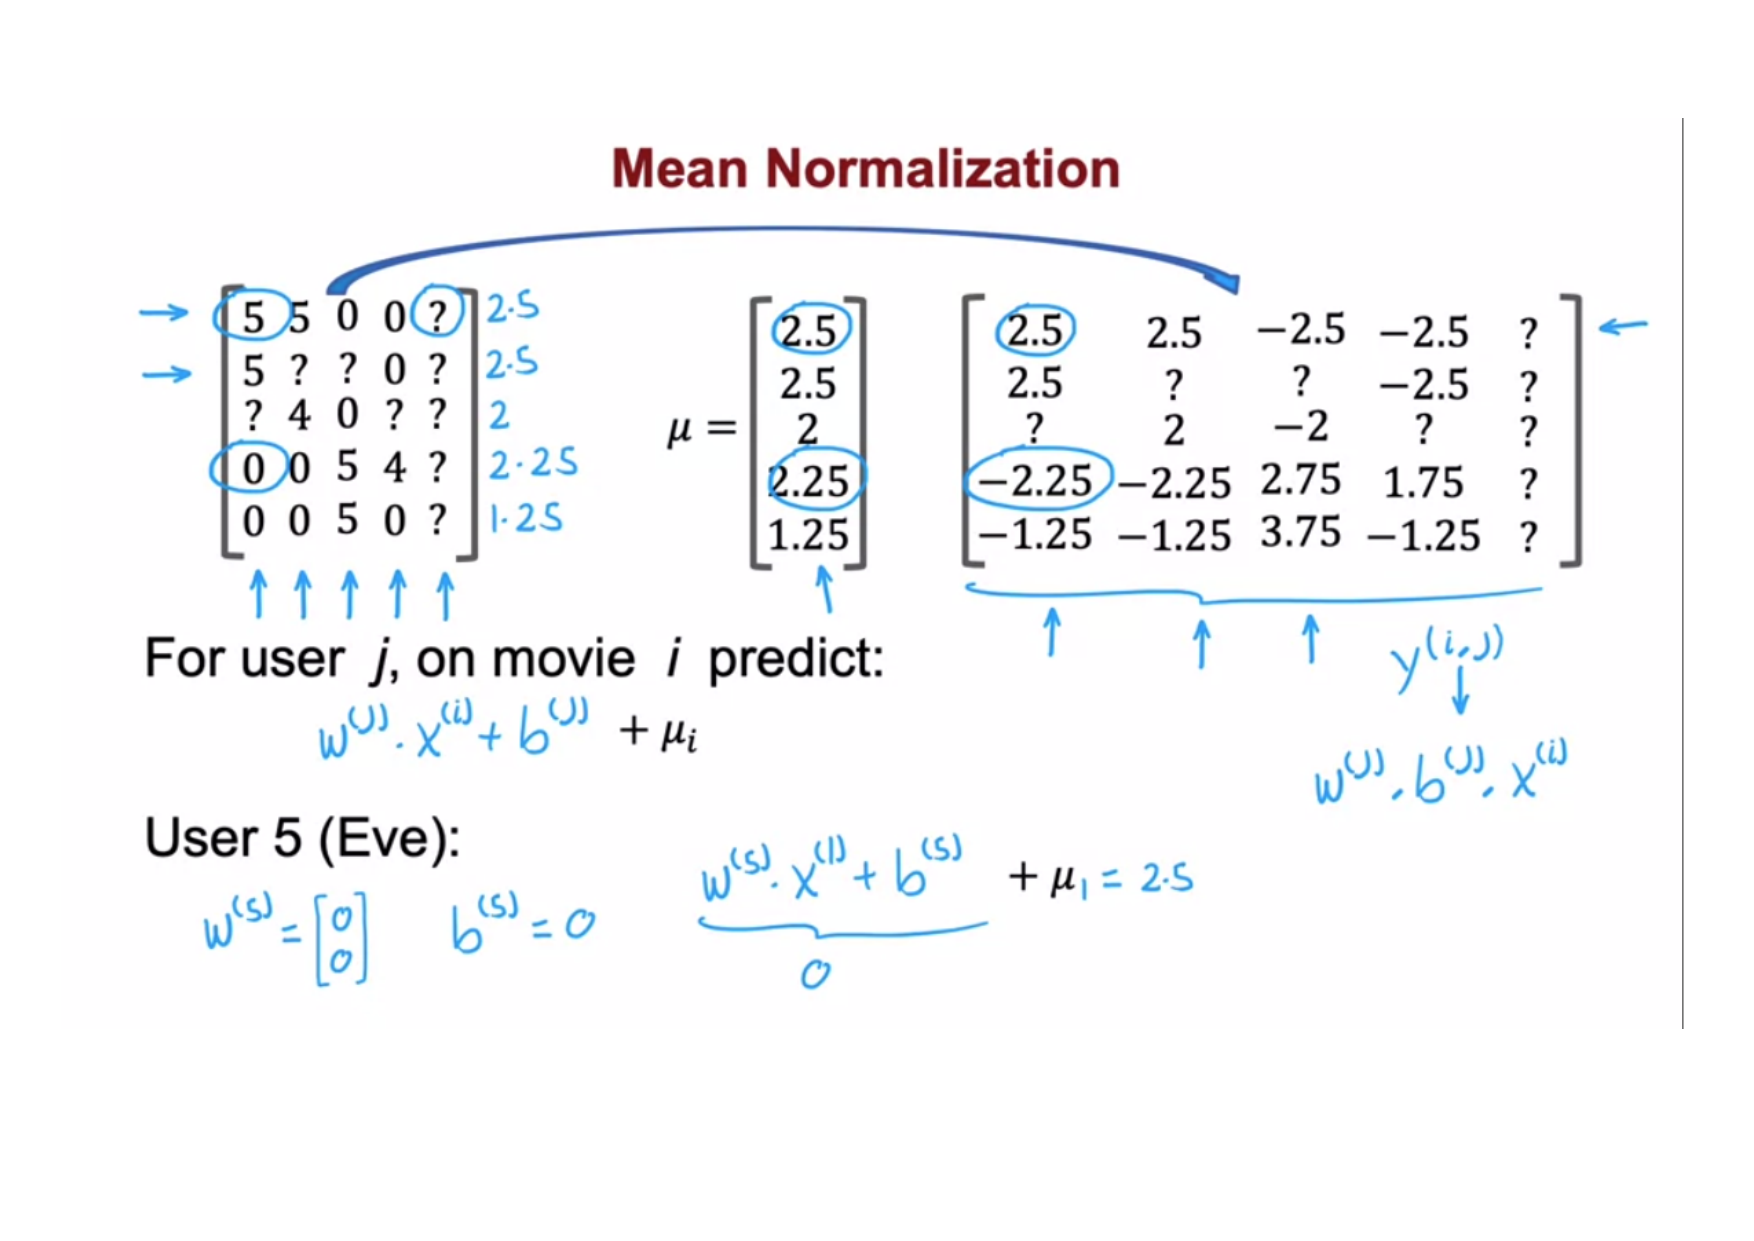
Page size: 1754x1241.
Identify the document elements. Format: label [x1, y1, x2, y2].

picture [61, 118, 1684, 1029]
